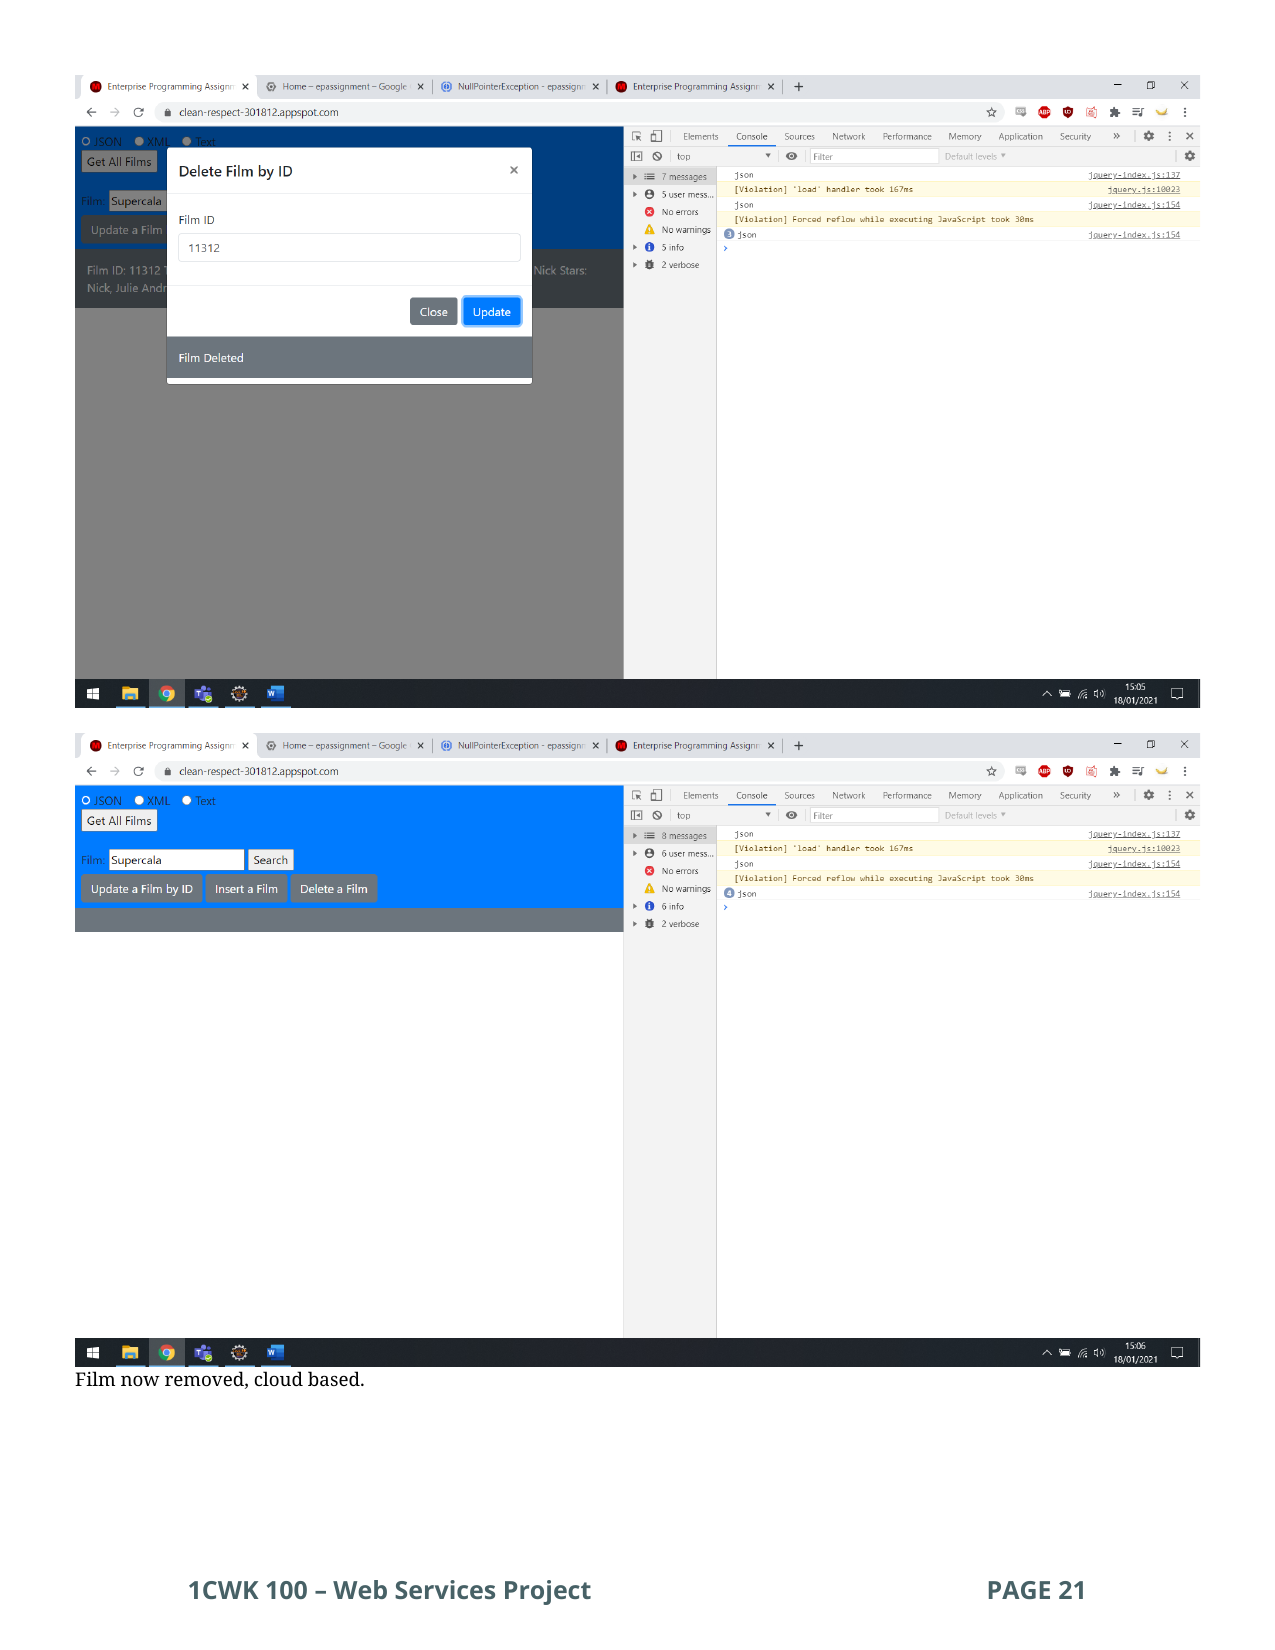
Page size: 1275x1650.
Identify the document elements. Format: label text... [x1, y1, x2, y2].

picture [75, 733, 1200, 1367]
picture [75, 75, 1200, 708]
text Film now removed, cloud based. [75, 1367, 1200, 1392]
